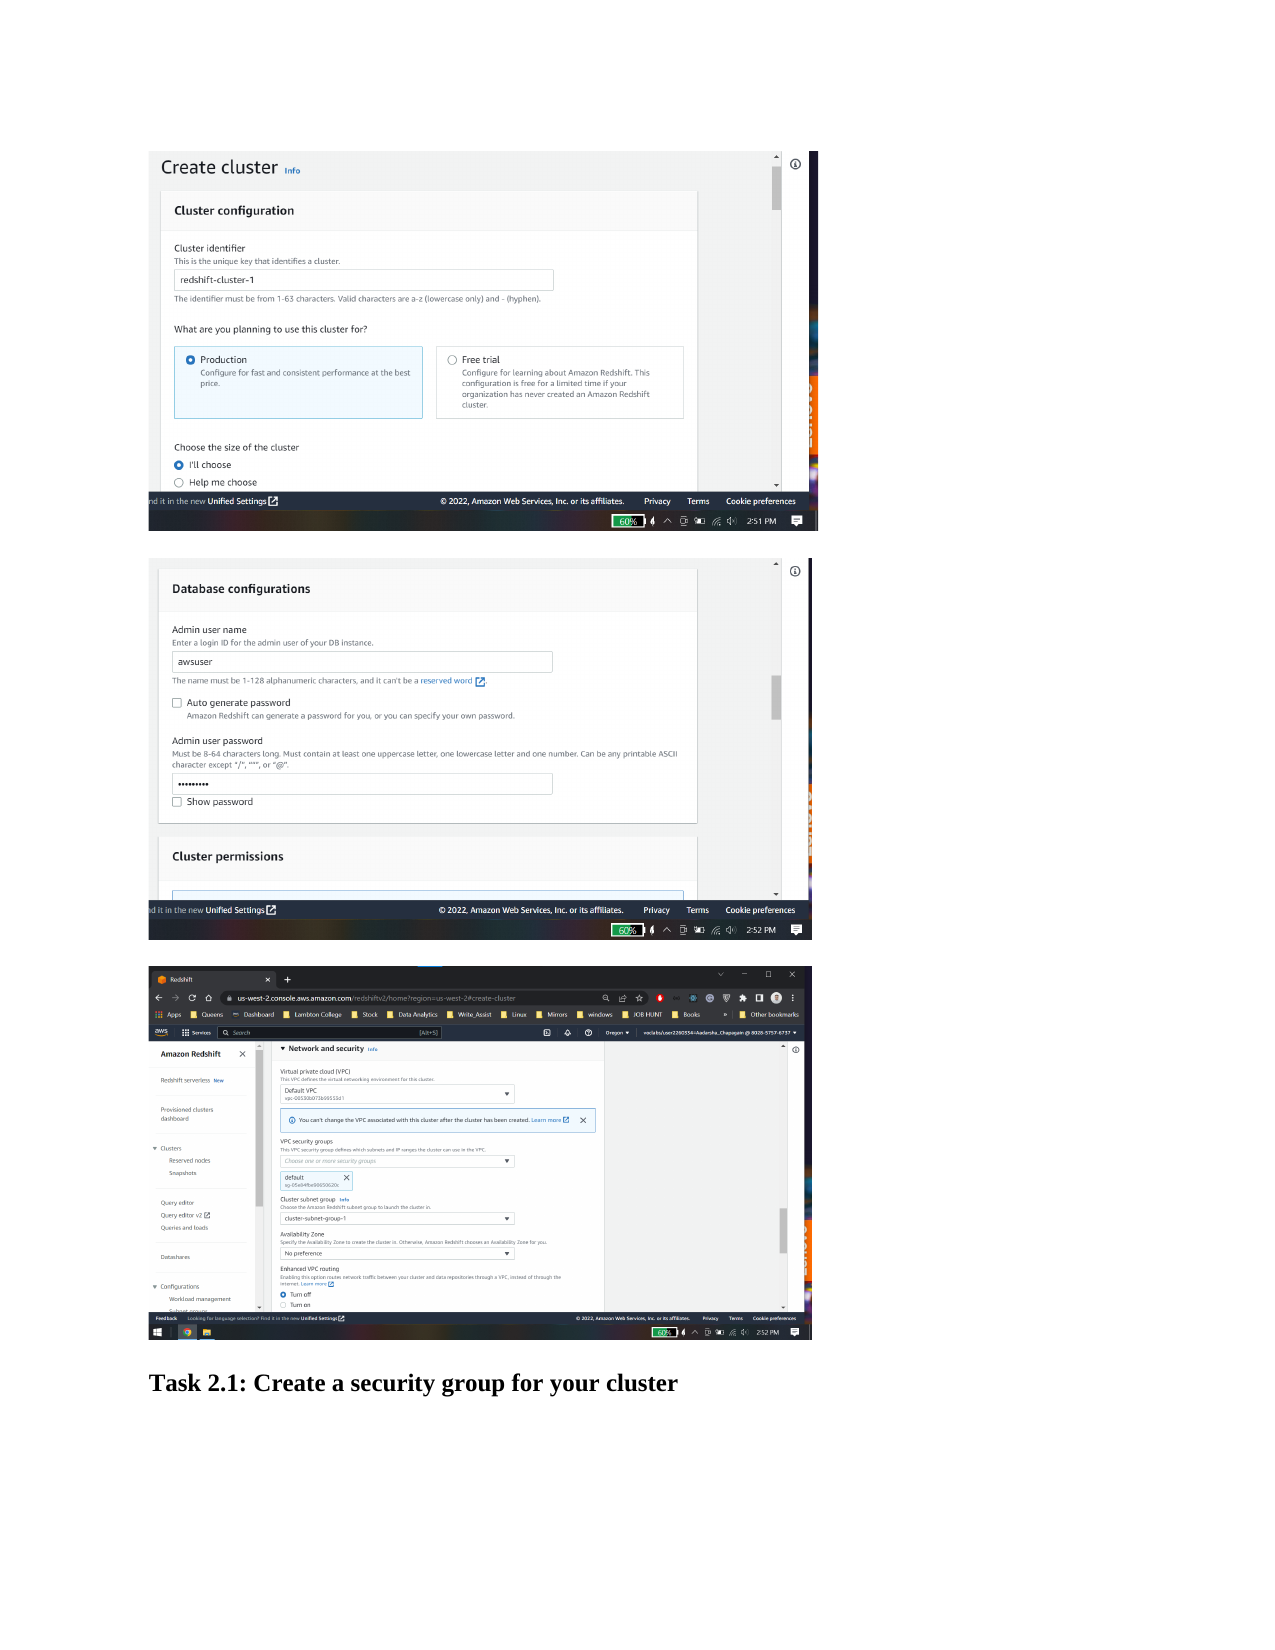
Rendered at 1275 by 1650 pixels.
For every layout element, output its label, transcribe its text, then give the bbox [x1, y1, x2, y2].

picture [148, 558, 812, 940]
picture [148, 966, 812, 1340]
subtitle Task 2.1: Create a security group for your cluster [148, 1368, 1126, 1396]
picture [148, 151, 819, 531]
